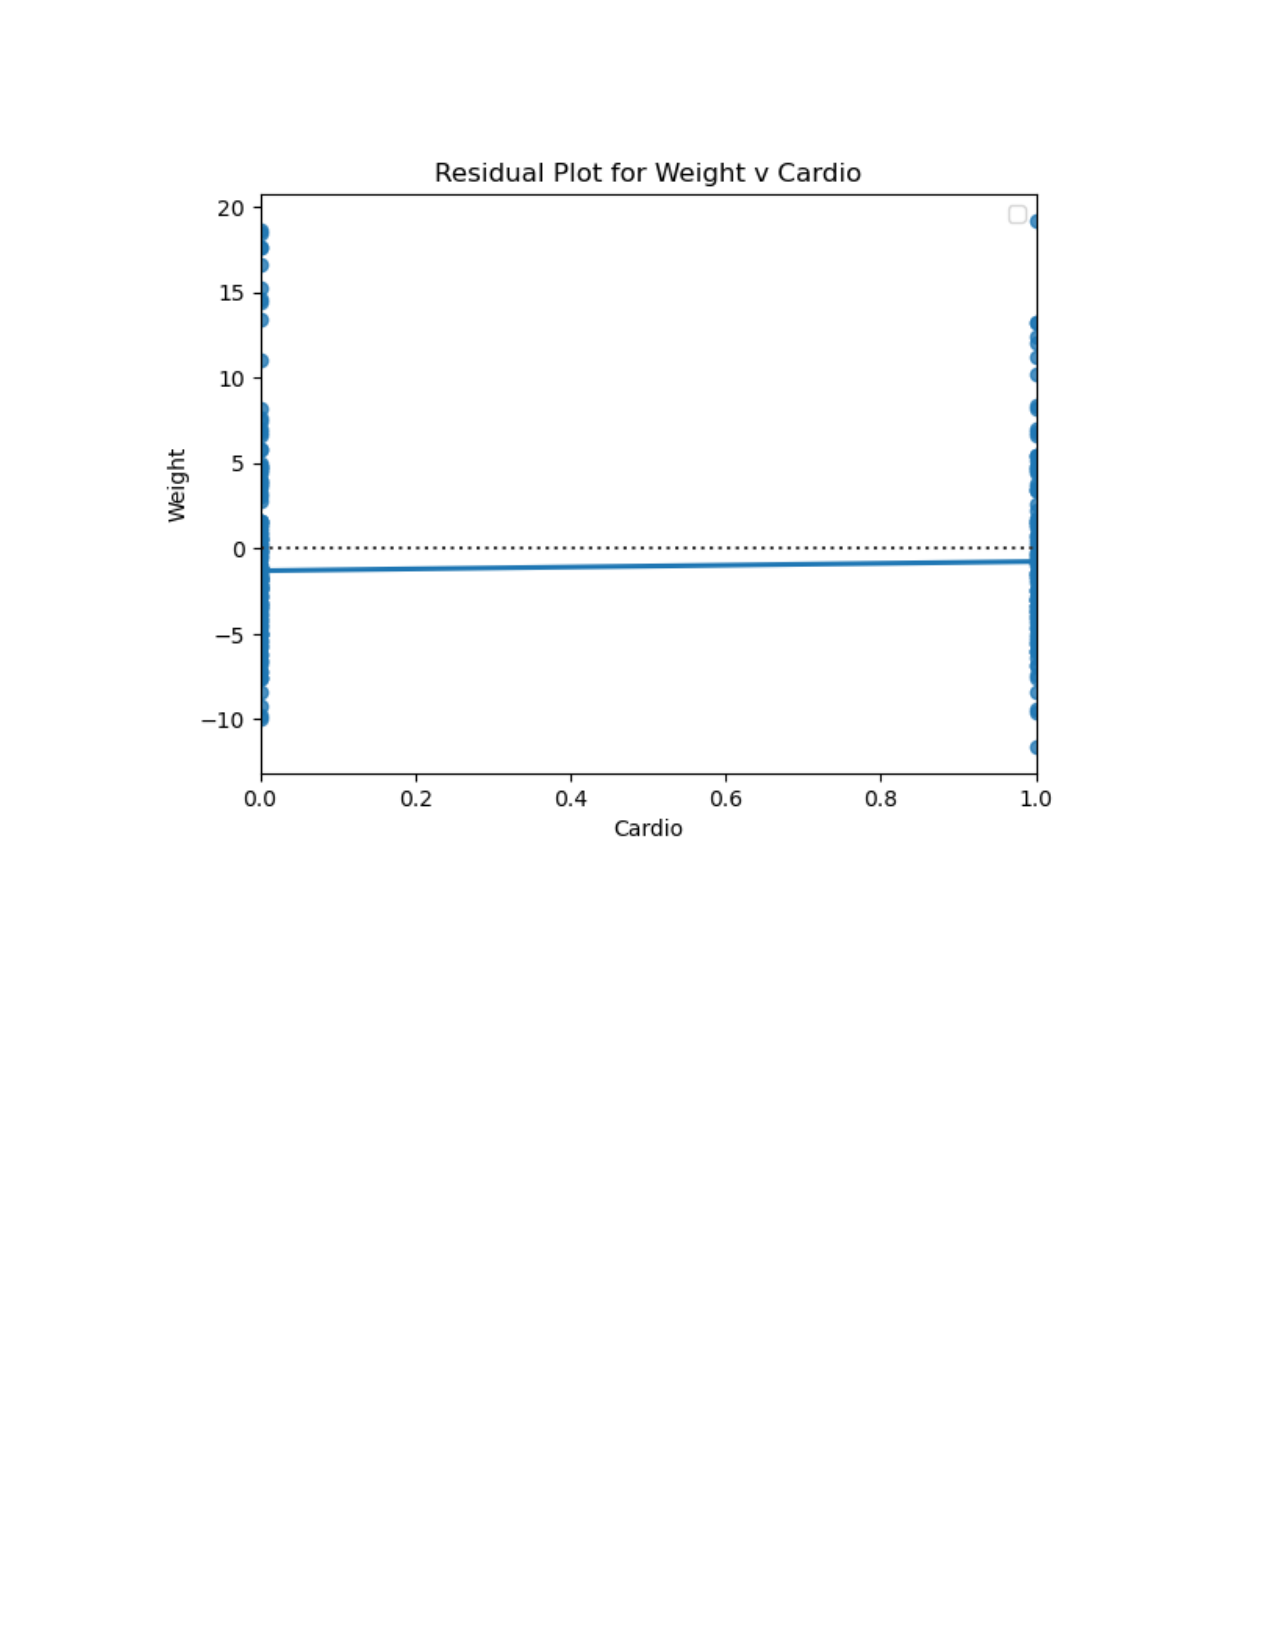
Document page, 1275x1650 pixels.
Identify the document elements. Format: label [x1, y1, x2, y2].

picture [150, 150, 1065, 841]
